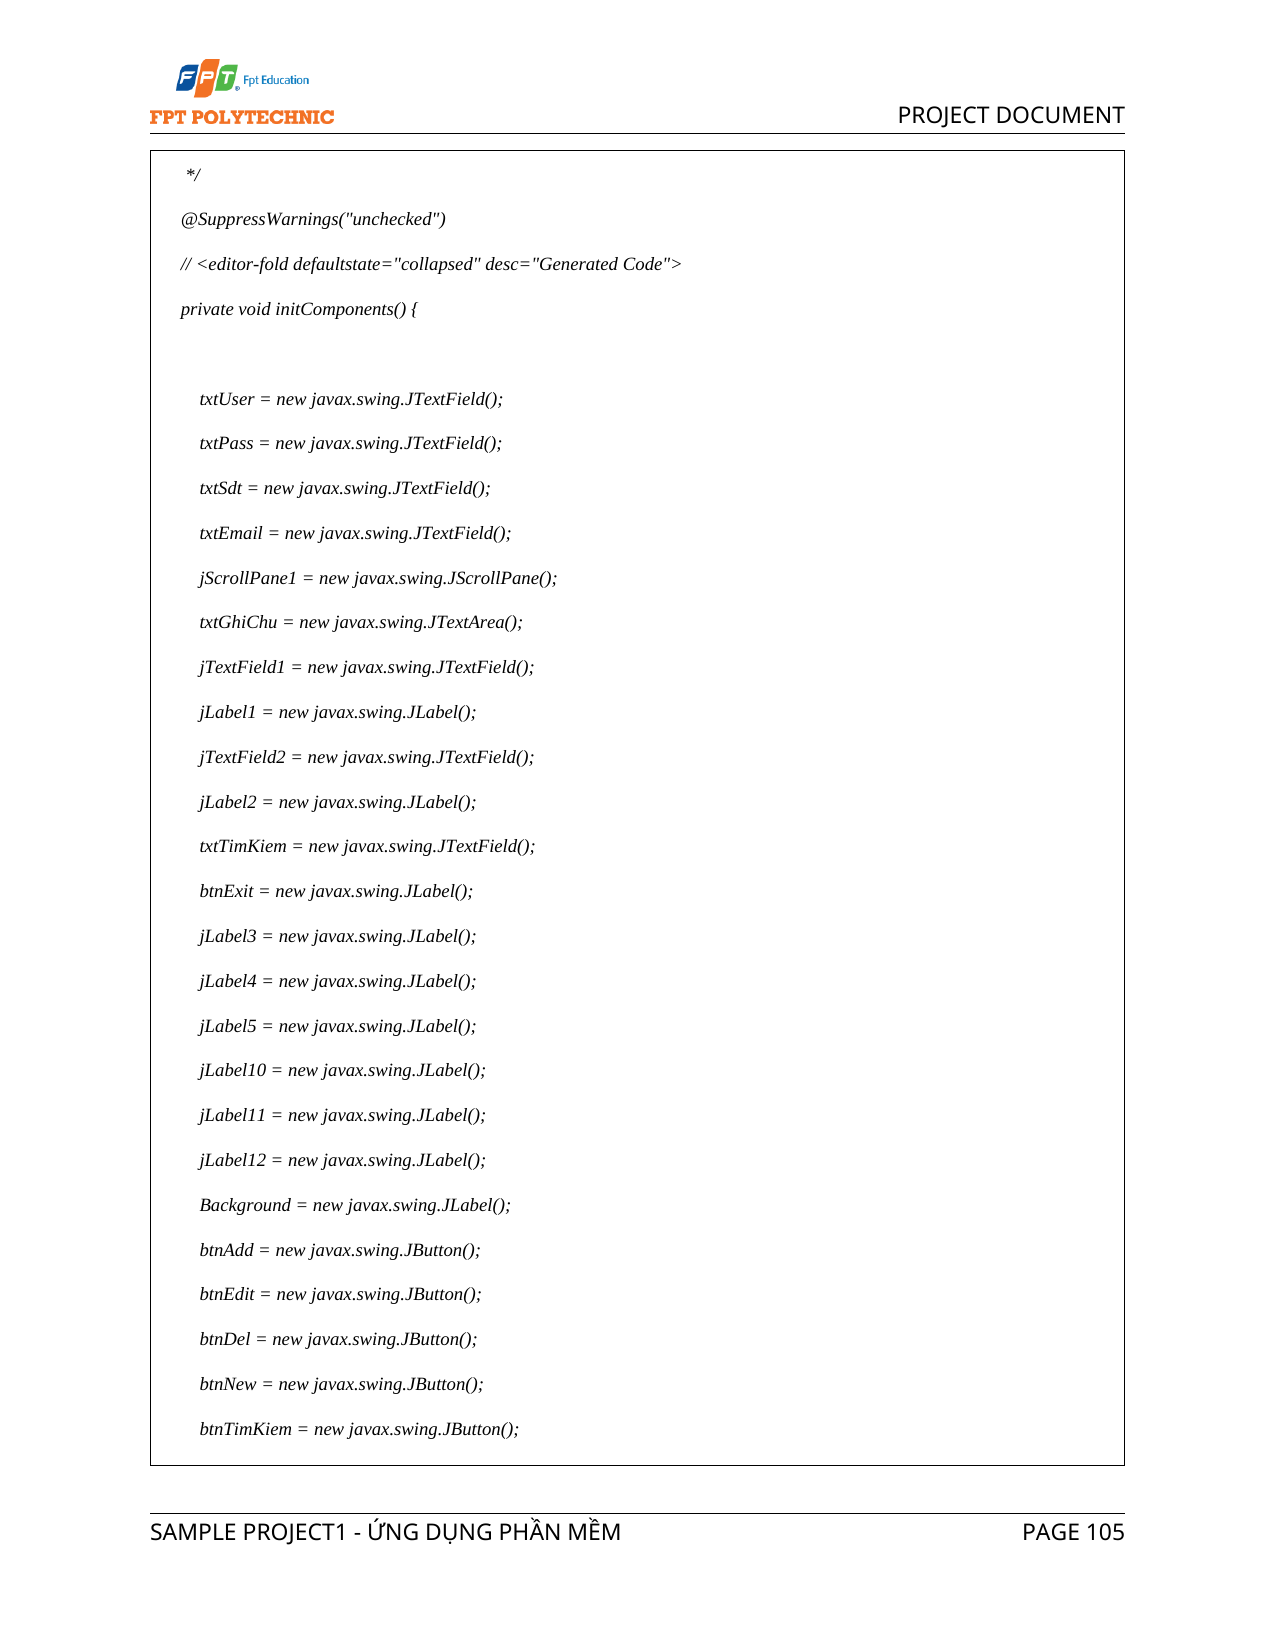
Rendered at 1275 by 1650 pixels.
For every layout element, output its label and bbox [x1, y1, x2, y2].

picture [150, 59, 336, 124]
table_header [151, 151, 1124, 1465]
